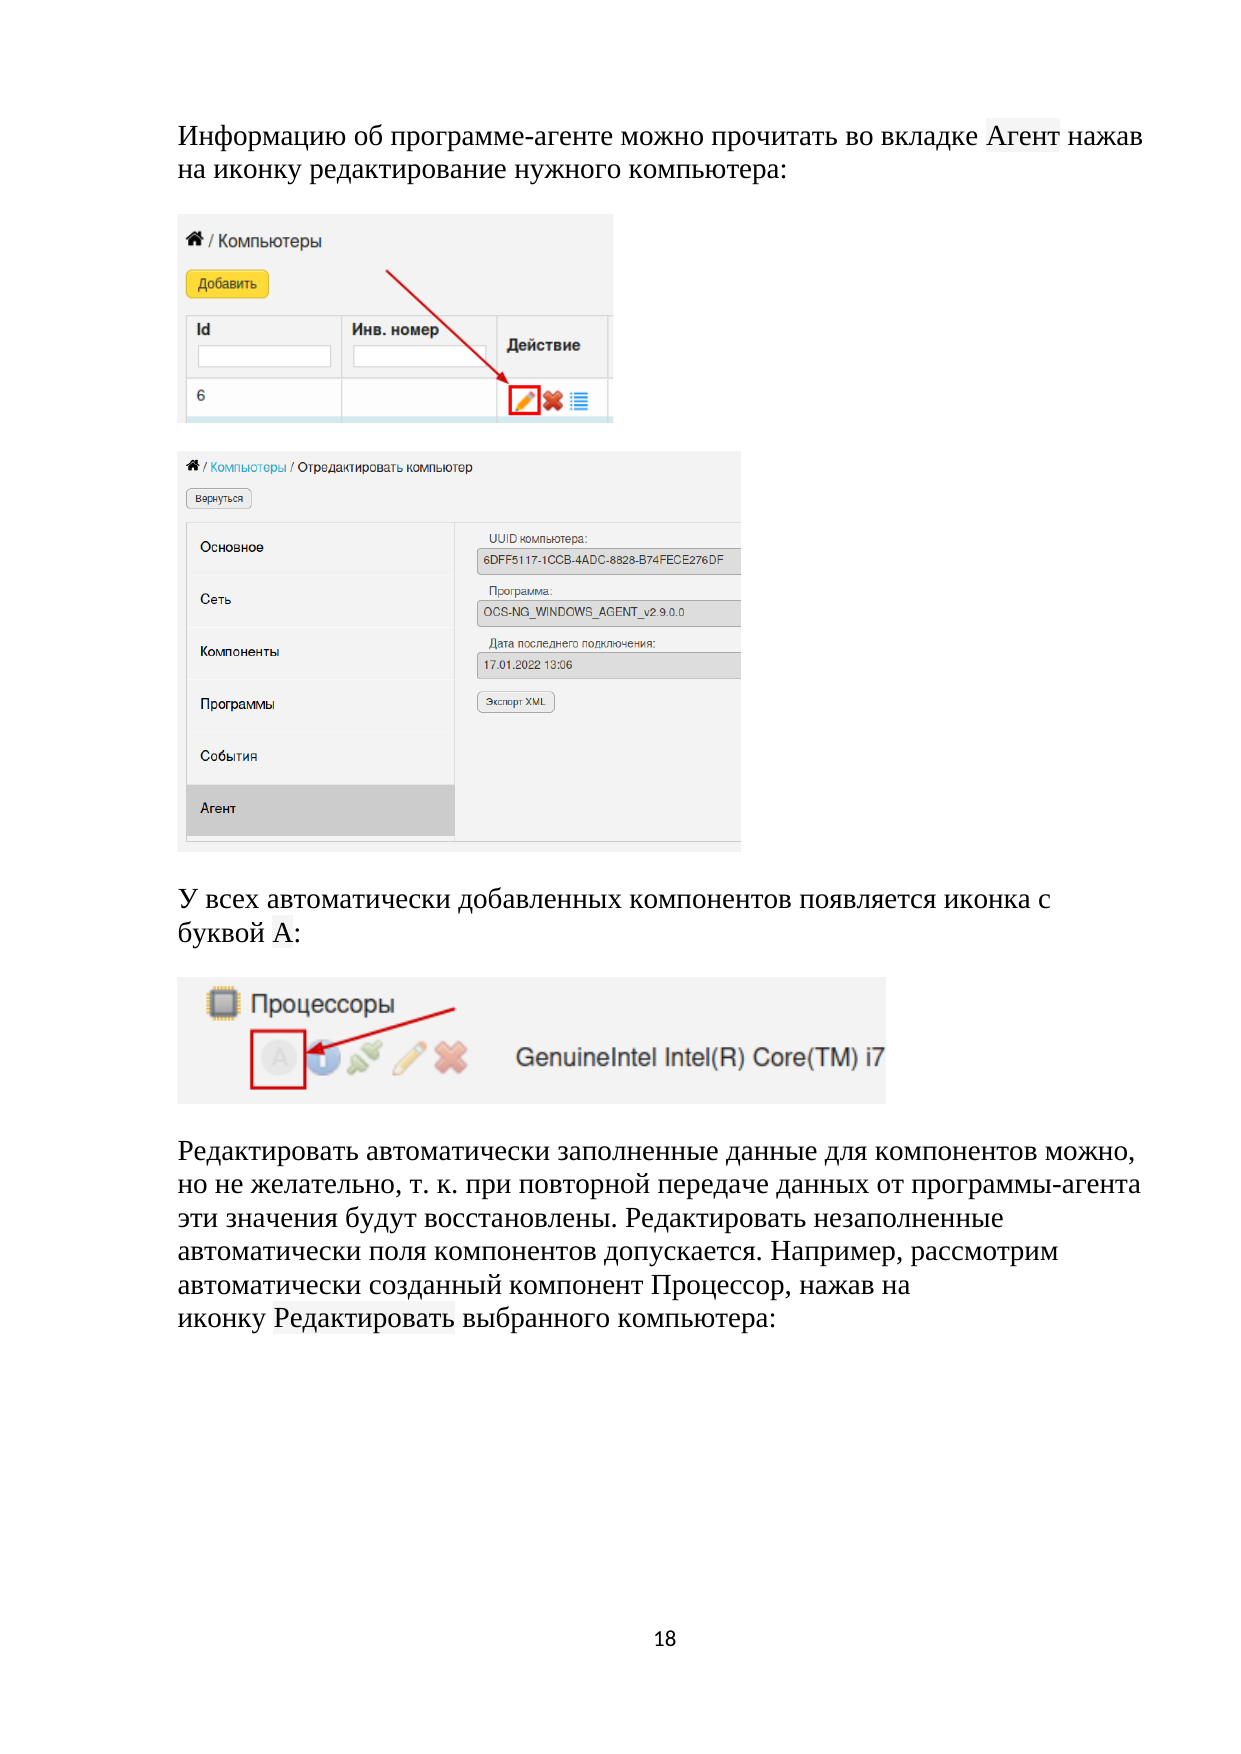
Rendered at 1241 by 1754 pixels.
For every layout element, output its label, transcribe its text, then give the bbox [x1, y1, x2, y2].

text Редактировать автоматически заполненные данные для компонентов можно, но не желательно, т. к. при повторной передаче данных от программы-агента эти значения будут восстановлены. Редактировать незаполненные автоматически поля компонентов допускается. Например, рассмотрим автоматически созданный компонент Процессор, нажав на иконку Редактировать выбранного компьютера: [177, 1133, 1152, 1334]
picture [177, 451, 741, 852]
picture [177, 214, 614, 423]
text У всех автоматически добавленных компонентов появляется иконка с буквой A: [177, 881, 1152, 948]
picture [177, 977, 886, 1104]
text Информацию об программе-агенте можно прочитать во вкладке Агент нажав на иконку редактирование нужного компьютера: [177, 118, 1152, 185]
